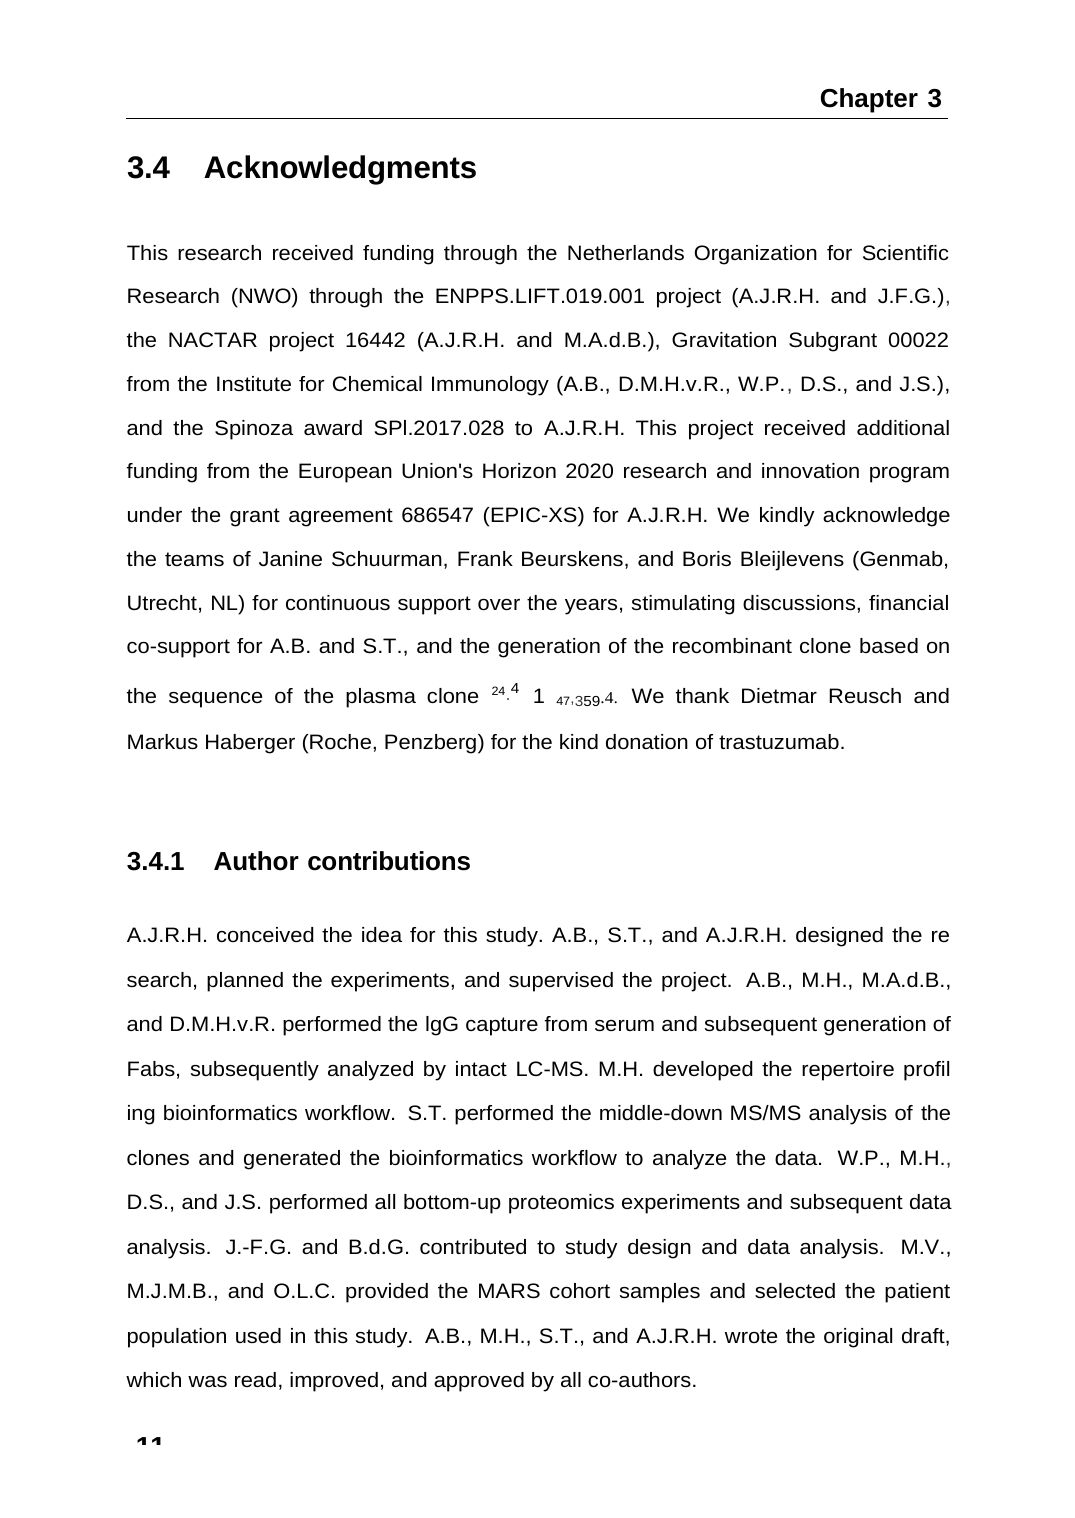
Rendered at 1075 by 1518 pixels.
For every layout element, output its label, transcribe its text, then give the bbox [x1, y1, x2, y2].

subtitle Acknowledgments [127, 149, 1075, 185]
text This research received funding through the Netherlands Organization for Scientific Research (NWO) through the ENPPS.LIFT.019.001 project (A.J.R.H. and J.F.G.), the NACTAR project 16442 (A.J.R.H. and M.A.d.B.), Gravitation Subgrant 00022 from the Institute for Chemical Immunology (A.B., D.M.H.v.R., W.P., D.S., and J.S.), and the Spinoza award SPl.2017.028 to A.J.R.H. This project received additional funding from the European Union's Horizon 2020 research and innovation program under the grant agreement 686547 (EPIC-XS) for A.J.R.H. We kindly acknowledge the teams of Janine Schuurman, Frank Beurskens, and Boris Bleijlevens (Genmab, Utrecht, NL) for continuous support over the years, stimulating discussions, financial co-support for A.B. and S.T., and the generation of the recombinant clone based on the sequence of the plasma clone 24·4 1 47,359.4. We thank Dietmar Reusch and Markus Haberger (Roche, Penzberg) for the kind donation of trastuzumab. [126, 241, 951, 753]
text A.J.R.H. conceived the idea for this study. A.B., S.T., and A.J.R.H. designed the re­ search, planned the experiments, and supervised the project. A.B., M.H., M.A.d.B., and D.M.H.v.R. performed the lgG capture from serum and subsequent generation of Fabs, subsequently analyzed by intact LC-MS. M.H. developed the repertoire profil­ ing bioinformatics workflow. S.T. performed the middle-down MS/MS analysis of the clones and generated the bioinformatics workflow to analyze the data. W.P., M.H., D.S., and J.S. performed all bottom-up proteomics experiments and subsequent data analysis. J.-F.G. and B.d.G. contributed to study design and data analysis. M.V., M.J.M.B., and O.L.C. provided the MARS cohort samples and selected the patient population used in this study. A.B., M.H., S.T., and A.J.R.H. wrote the original draft, which was read, improved, and approved by all co-authors. [126, 923, 952, 1392]
subtitle Author contributions [127, 846, 1075, 876]
